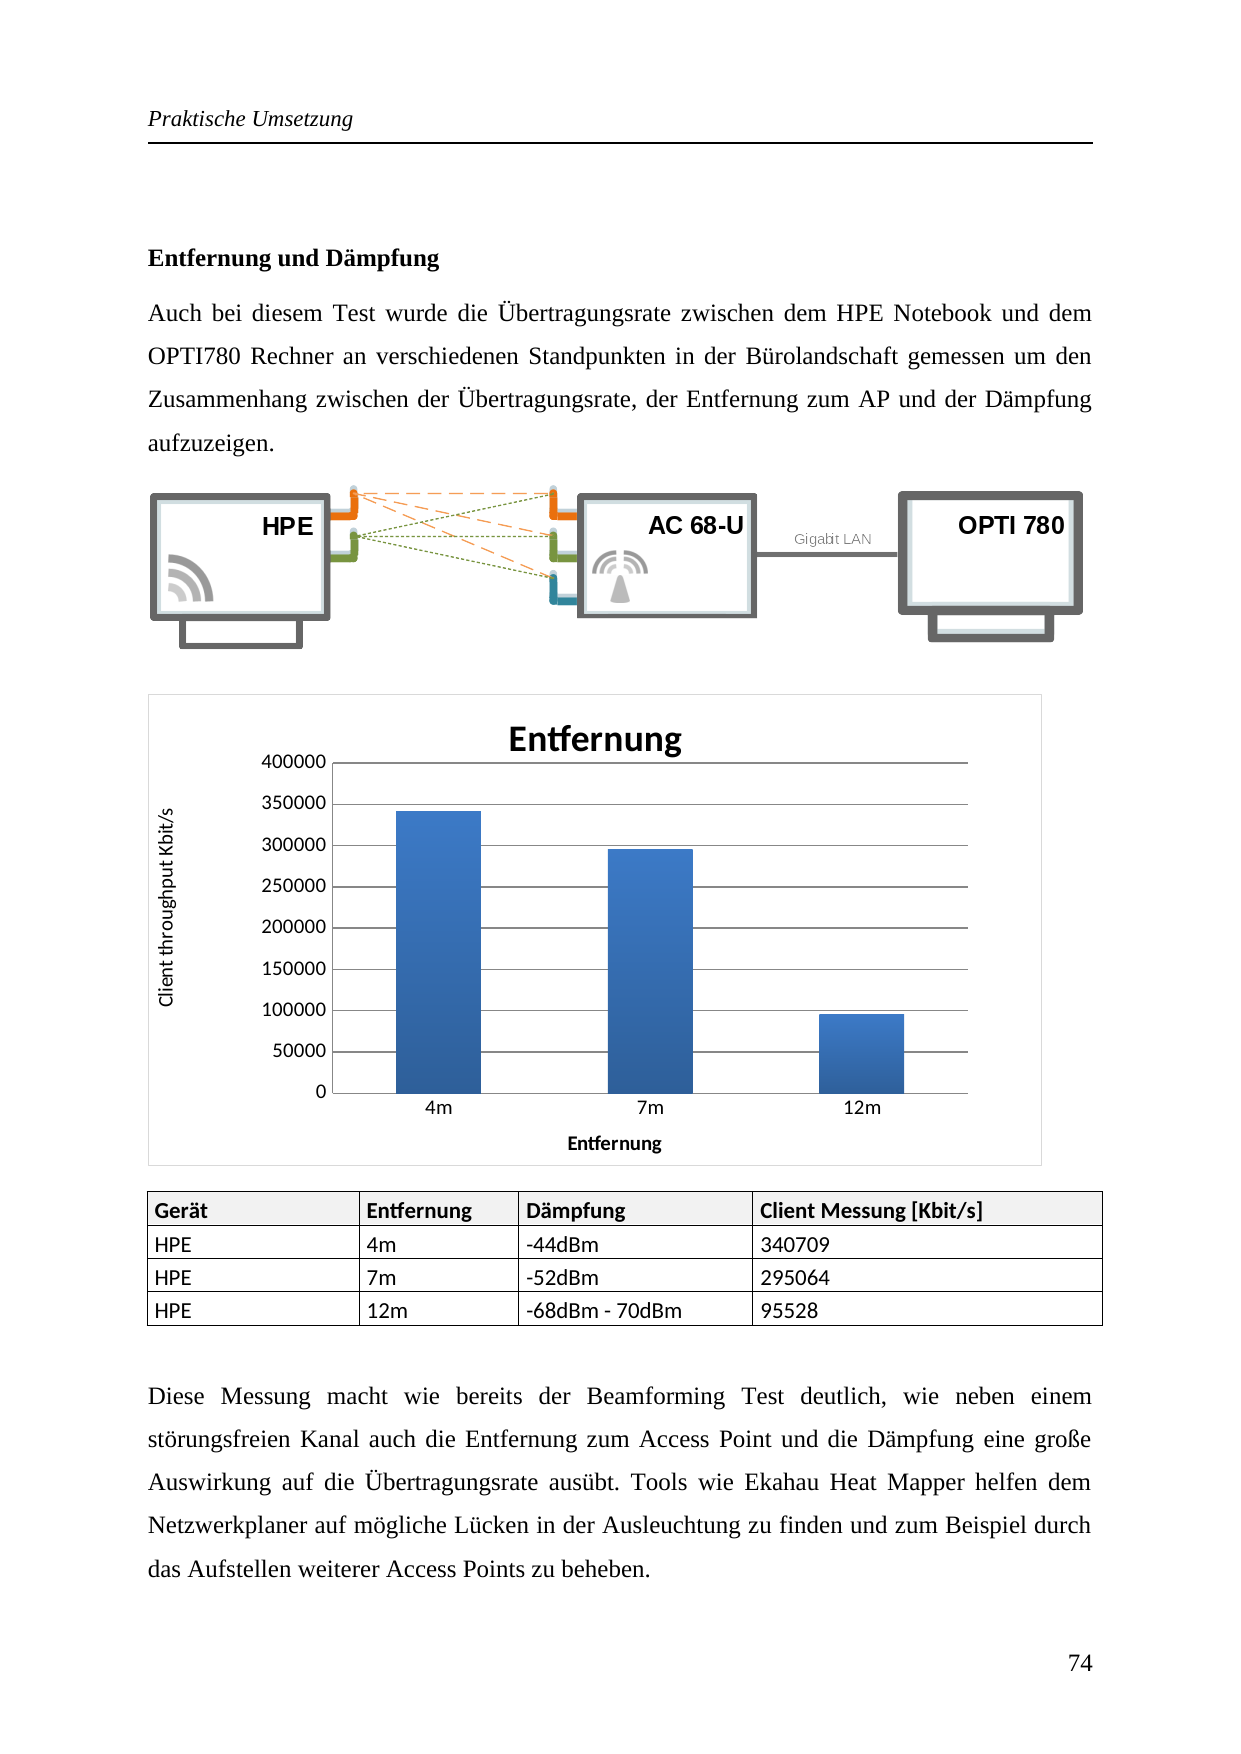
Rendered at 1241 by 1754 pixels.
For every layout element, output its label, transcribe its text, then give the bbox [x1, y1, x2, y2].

table_cell 4m [360, 1226, 518, 1258]
table_header Gerät [148, 1192, 359, 1224]
text Diese Messung macht wie bereits der Beamforming Test deutlich, wie neben einem störungsfreien Kanal auch die Entfernung zum Access Point und die Dämpfung eine große Auswirkung auf die Übertragungsrate ausübt. Tools wie Ekahau Heat Mapper helfen dem Netzwerkplaner auf mögliche Lücken in der Ausleuchtung zu finden und zum Beispiel durch das Aufstellen weiterer Access Points zu beheben. [148, 1381, 1093, 1582]
table_cell 7m [360, 1259, 518, 1291]
table_header Client Messung [Kbit/s] [753, 1192, 1102, 1224]
table_cell HPE [148, 1226, 359, 1258]
table_cell 295064 [753, 1259, 1102, 1291]
subtitle Entfernung und Dämpfung [148, 243, 1093, 271]
text Auch bei diesem Test wurde die Übertragungsrate zwischen dem HPE Notebook und dem OPTI780 Rechner an verschiedenen Standpunkten in der Bürolandschaft gemessen um den Zusammenhang zwischen der Übertragungsrate, der Entfernung zum AP und der Dämpfung aufzuzeigen. [148, 298, 1093, 456]
table_cell 12m [360, 1292, 518, 1324]
table_cell HPE [148, 1292, 359, 1324]
table_cell HPE [148, 1259, 359, 1291]
table_cell -68dBm - 70dBm [519, 1292, 752, 1324]
table_cell 95528 [753, 1292, 1102, 1324]
table_cell 340709 [753, 1226, 1102, 1258]
table_cell -44dBm [519, 1226, 752, 1258]
table_header Entfernung [360, 1192, 518, 1224]
table_cell -52dBm [519, 1259, 752, 1291]
table_header Dämpfung [519, 1192, 752, 1224]
